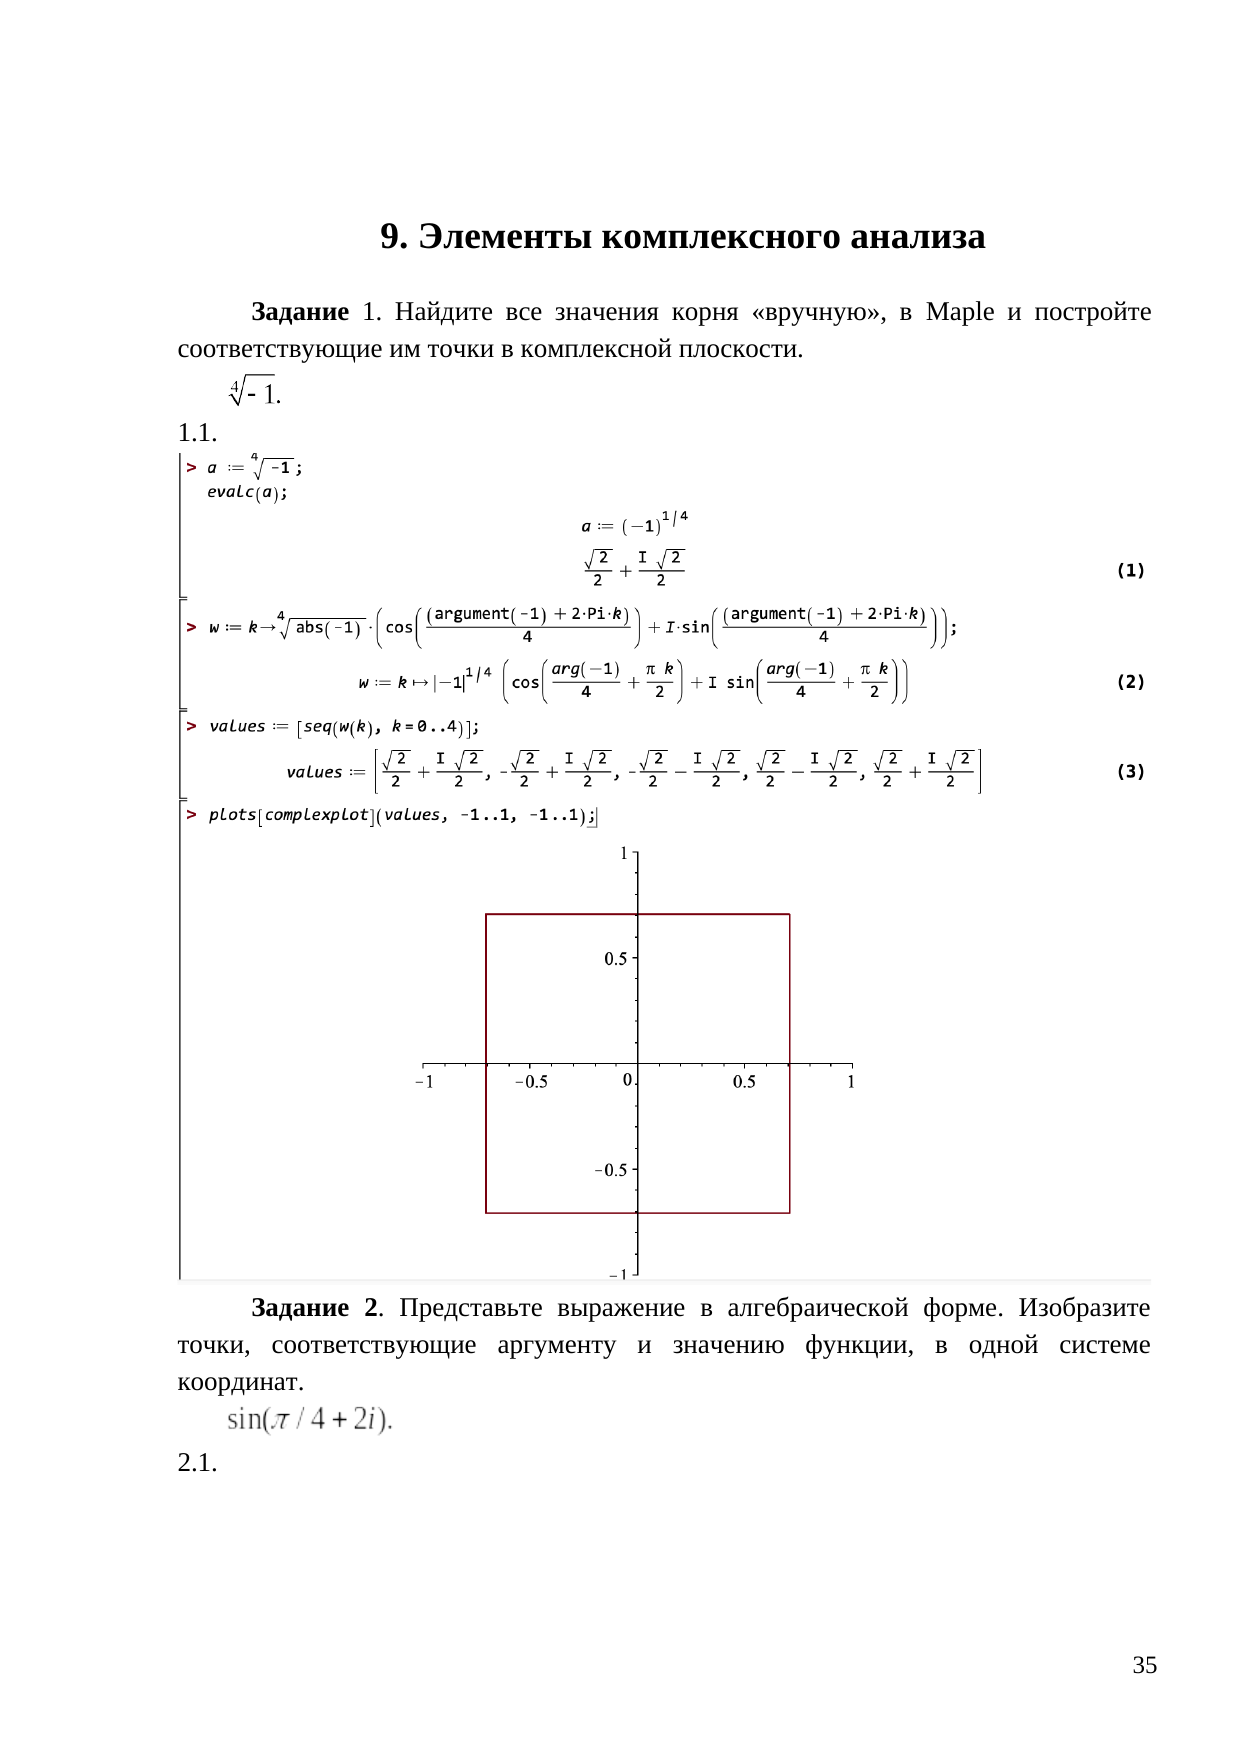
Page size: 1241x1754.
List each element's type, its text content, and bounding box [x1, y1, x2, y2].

text Задание 2. Представьте выражение в алгебраической форме. Изобразите точки, соответствующие аргументу и значению функции, в одной системе координат. [177, 1291, 1152, 1397]
text Задание 1. Найдите все значения корня «вручную», в Maple и постройте соответствующие им точки в комплексной плоскости. [177, 294, 1152, 363]
text 2.1. [177, 1403, 1152, 1477]
picture [177, 453, 1152, 1285]
subtitle Элементы комплексного анализа [215, 214, 1152, 257]
text 1.1. [177, 369, 1152, 447]
